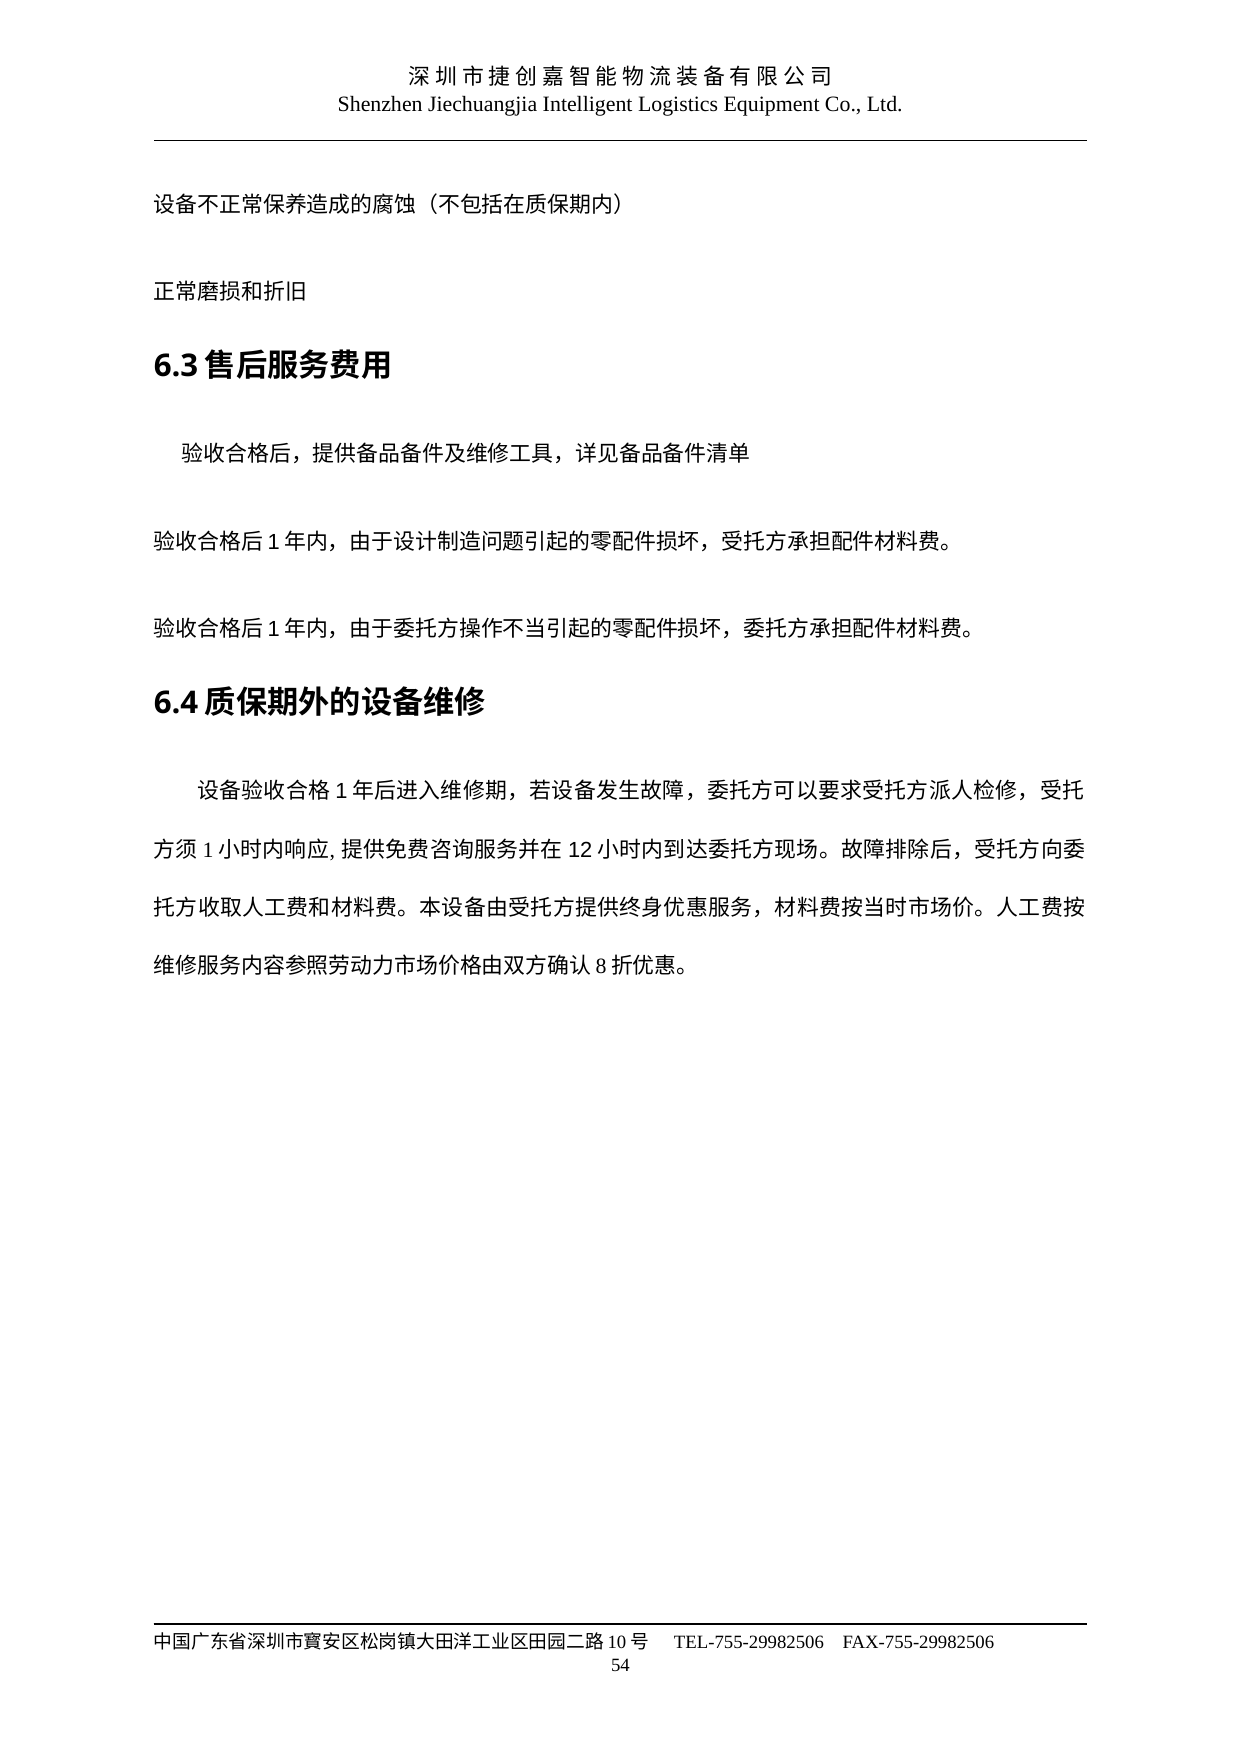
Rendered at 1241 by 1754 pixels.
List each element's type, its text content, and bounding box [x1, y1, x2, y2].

text 验收合格后，提供备品备件及维修工具，详见备品备件清单 [153, 415, 1087, 473]
text 验收合格后1年内，由于设计制造问题引起的零配件损坏，受托方承担配件材料费。 [153, 502, 1087, 561]
text 设备验收合格1年后进入维修期，若设备发生故障，委托方可以要求受托方派人检修，受托方须1小时内响应, 提供免费咨询服务并在12小时内到达委托方现场。故障排除后，受托方向委托方收取人工费和材料费。本设备由受托方提供终身优惠服务，材料费按当时市场价。人工费按维修服务内容参照劳动力市场价格由双方确认8折优惠。 [153, 752, 1087, 985]
subtitle 6.3售后服务费用 [153, 340, 1087, 386]
subtitle 6.4质保期外的设备维修 [153, 677, 1087, 723]
text 设备不正常保养造成的腐蚀（不包括在质保期内） [153, 165, 1087, 224]
text 正常磨损和折旧 [153, 253, 1087, 311]
text 验收合格后1年内，由于委托方操作不当引起的零配件损坏，委托方承担配件材料费。 [153, 590, 1087, 648]
